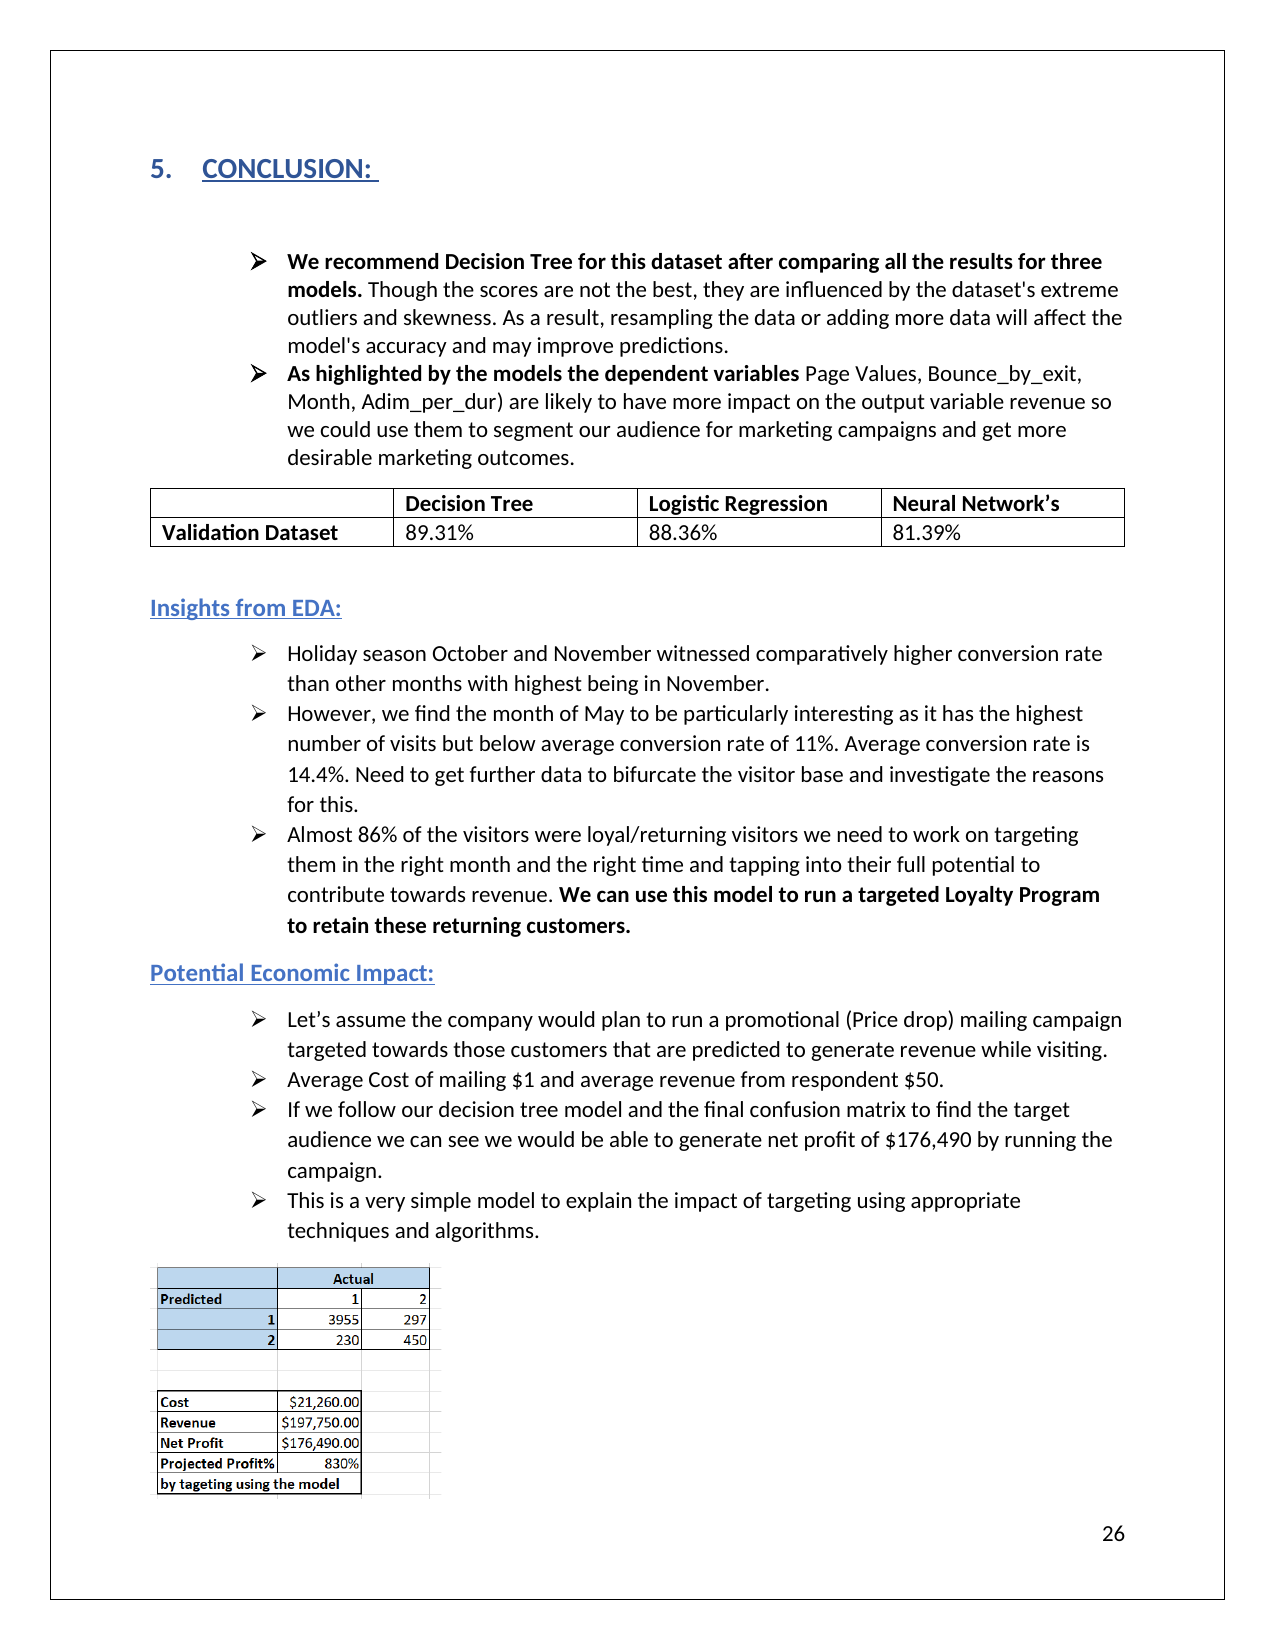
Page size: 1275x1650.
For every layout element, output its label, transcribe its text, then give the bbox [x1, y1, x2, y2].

text Insights from EDA: [150, 592, 1125, 622]
list As highlighted by the models the dependent variables Page Values, Bounce_by_exit, Month, Adim_per_dur) are likely to have more impact on the output variable revenue so we could use them to segment our audience for marketing campaigns and get more desirable marketing outcomes. [249, 359, 1125, 471]
list Let’s assume the company would plan to run a promotional (Price drop) mailing campaign targeted towards those customers that are predicted to generate revenue while visiting. [249, 1005, 1125, 1063]
list Average Cost of mailing $1 and average revenue from respondent $50. [249, 1065, 1125, 1093]
table_cell 88.36% [638, 518, 881, 546]
list However, we find the month of May to be particularly interesting as it has the highest number of visits but below average conversion rate of 11%. Average conversion rate is 14.4%. Need to get further data to bifurcate the visitor base and investigate the reasons for this. [249, 699, 1125, 818]
picture [150, 1263, 442, 1499]
text Potential Economic Impact: [150, 958, 1125, 988]
table_header Logistic Regression [638, 489, 881, 517]
table_header [151, 489, 393, 517]
list Holiday season October and November witnessed comparatively higher conversion rate than other months with highest being in November. [249, 639, 1125, 697]
list If we follow our decision tree model and the final confusion matrix to find the target audience we can see we would be able to generate net profit of $176,490 by running the campaign. [249, 1095, 1125, 1184]
table_header Neural Network’s [882, 489, 1124, 517]
table_header Decision Tree [394, 489, 637, 517]
table_cell 81.39% [882, 518, 1124, 546]
list We recommend Decision Tree for this dataset after comparing all the results for three models. Though the scores are not the best, they are influenced by the dataset's extreme outliers and skewness. As a result, resampling the data or adding more data will affect the model's accuracy and may improve predictions. [249, 247, 1125, 359]
list This is a very simple model to explain the impact of targeting using appropriate techniques and algorithms. [249, 1186, 1125, 1244]
list Almost 86% of the visitors were loyal/returning visitors we need to work on targeting them in the right month and the right time and tapping into their full potential to contribute towards revenue. We can use this model to run a targeted Loyalty Program to retain these returning customers. [249, 820, 1125, 939]
table_cell 89.31% [394, 518, 637, 546]
table_cell Validation Dataset [151, 518, 393, 546]
list CONCLUSION: [150, 150, 1125, 186]
